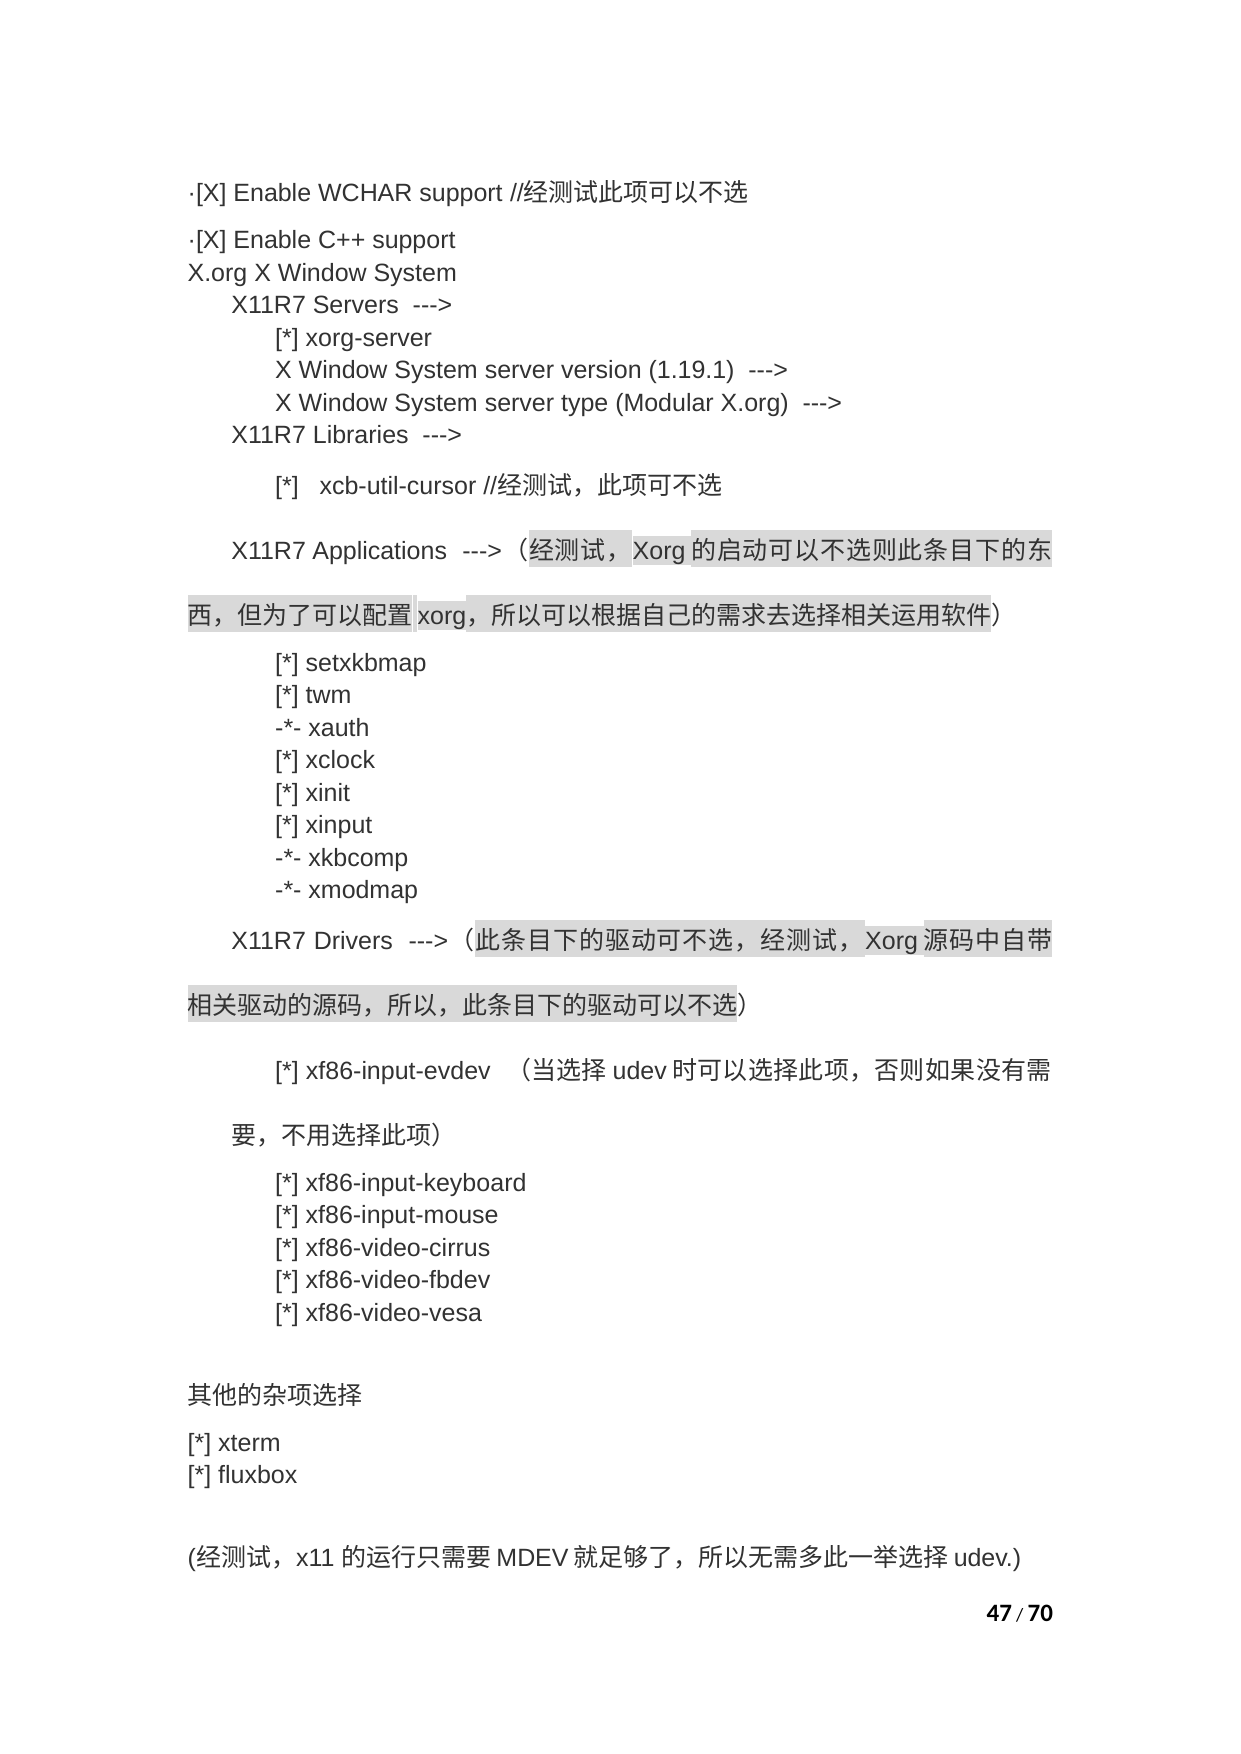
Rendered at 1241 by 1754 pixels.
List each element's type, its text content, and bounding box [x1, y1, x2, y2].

text -*- xauth [231, 711, 1053, 743]
text (经测试，x11 的运行只需要MDEV就足够了，所以无需多此一举选择udev.) [187, 1523, 1053, 1588]
text X11R7 Servers ---> [187, 288, 1053, 321]
text [*] fluxbox [187, 1458, 1053, 1491]
text X11R7 Applications --->（经测试，Xorg的启动可以不选则此条目下的东西，但为了可以配置xorg，所以可以根据自己的需求去选择相关运用软件） [187, 516, 1053, 646]
text -*- xmodmap [231, 873, 1053, 906]
text [*] xinit [231, 776, 1053, 808]
text X11R7 Drivers --->（此条目下的驱动可不选，经测试，Xorg源码中自带相关驱动的源码，所以，此条目下的驱动可以不选） [187, 906, 1053, 1036]
text [*] xf86-video-fbdev [231, 1263, 1053, 1296]
text [*] xf86-video-vesa [231, 1296, 1053, 1328]
text [*] xterm [187, 1426, 1053, 1458]
text [*] xf86-input-keyboard [231, 1166, 1053, 1198]
text [*] xf86-input-mouse [231, 1198, 1053, 1231]
text [*] xorg-server [231, 321, 1053, 353]
text X.org X Window System [187, 256, 1053, 288]
text [*] xf86-input-evdev （当选择udev时可以选择此项，否则如果没有需要，不用选择此项） [231, 1036, 1053, 1166]
text [*] xcb-util-cursor //经测试，此项可不选 [231, 451, 1053, 516]
text X Window System server type (Modular X.org) ---> [231, 386, 1053, 418]
text [*] setxkbmap [231, 646, 1053, 678]
text X11R7 Libraries ---> [187, 418, 1053, 451]
text [*] xinput [231, 808, 1053, 841]
text [*] xclock [231, 743, 1053, 776]
text [*] twm [231, 678, 1053, 711]
text [*] xf86-video-cirrus [231, 1231, 1053, 1263]
text 其他的杂项选择 [187, 1361, 1053, 1426]
text -*- xkbcomp [231, 841, 1053, 873]
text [187, 158, 1053, 256]
text X Window System server version (1.19.1) ---> [231, 353, 1053, 386]
